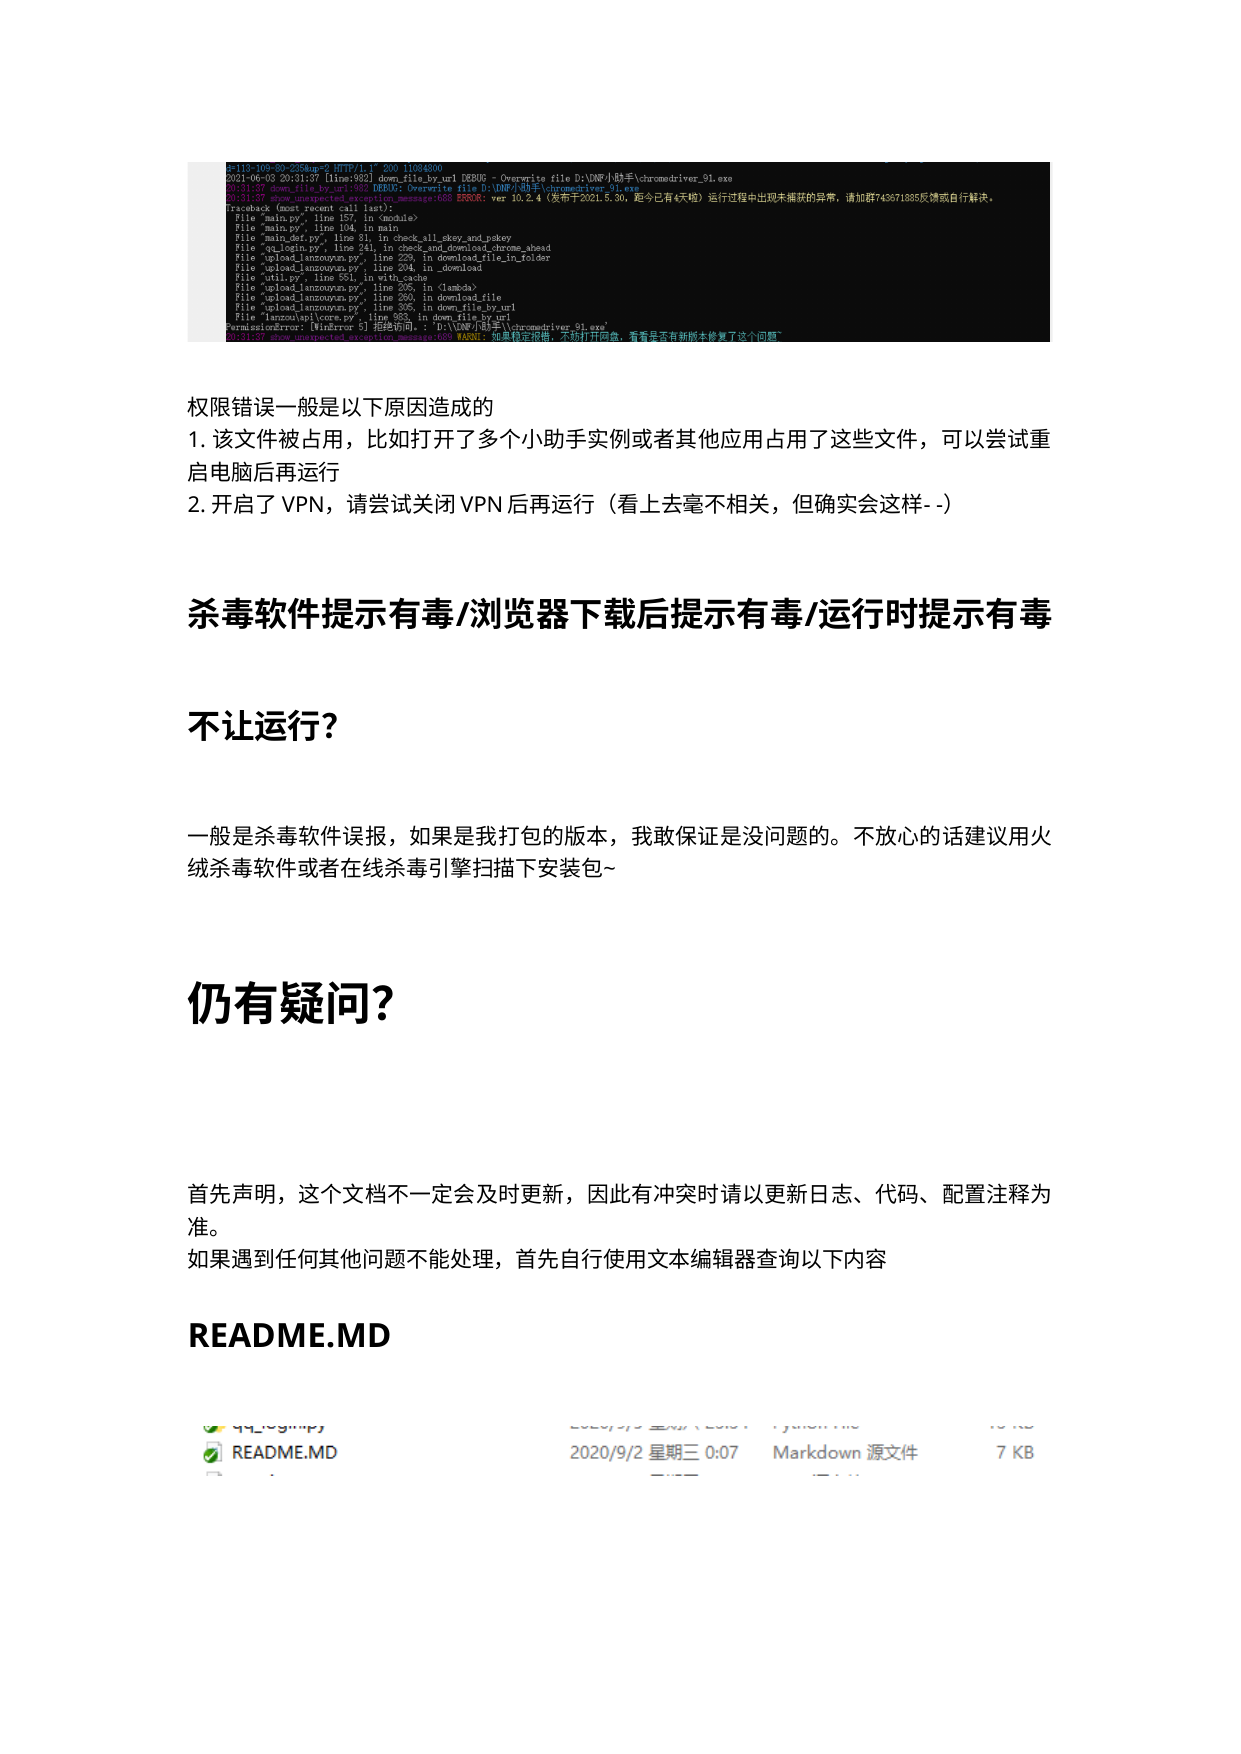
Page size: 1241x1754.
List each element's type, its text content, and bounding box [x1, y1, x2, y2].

picture [187, 162, 1053, 342]
text 2. 开启了VPN，请尝试关闭VPN后再运行（看上去毫不相关，但确实会这样- -） [187, 487, 1053, 519]
subtitle 仍有疑问？ [187, 952, 1053, 1049]
text 如果遇到任何其他问题不能处理，首先自行使用文本编辑器查询以下内容 [187, 1242, 1053, 1274]
picture [187, 1426, 1053, 1476]
subtitle 杀毒软件提示有毒/浏览器下载后提示有毒/运行时提示有毒不让运行？ [187, 579, 1053, 756]
text 1. 该文件被占用，比如打开了多个小助手实例或者其他应用占用了这些文件，可以尝试重启电脑后再运行 [187, 422, 1053, 487]
subtitle README.MD [187, 1302, 1053, 1367]
text 首先声明，这个文档不一定会及时更新，因此有冲突时请以更新日志、代码、配置注释为准。 [187, 1177, 1053, 1242]
text 一般是杀毒软件误报，如果是我打包的版本，我敢保证是没问题的。不放心的话建议用火绒杀毒软件或者在线杀毒引擎扫描下安装包~ [187, 819, 1053, 884]
text 权限错误一般是以下原因造成的 [187, 389, 1053, 422]
